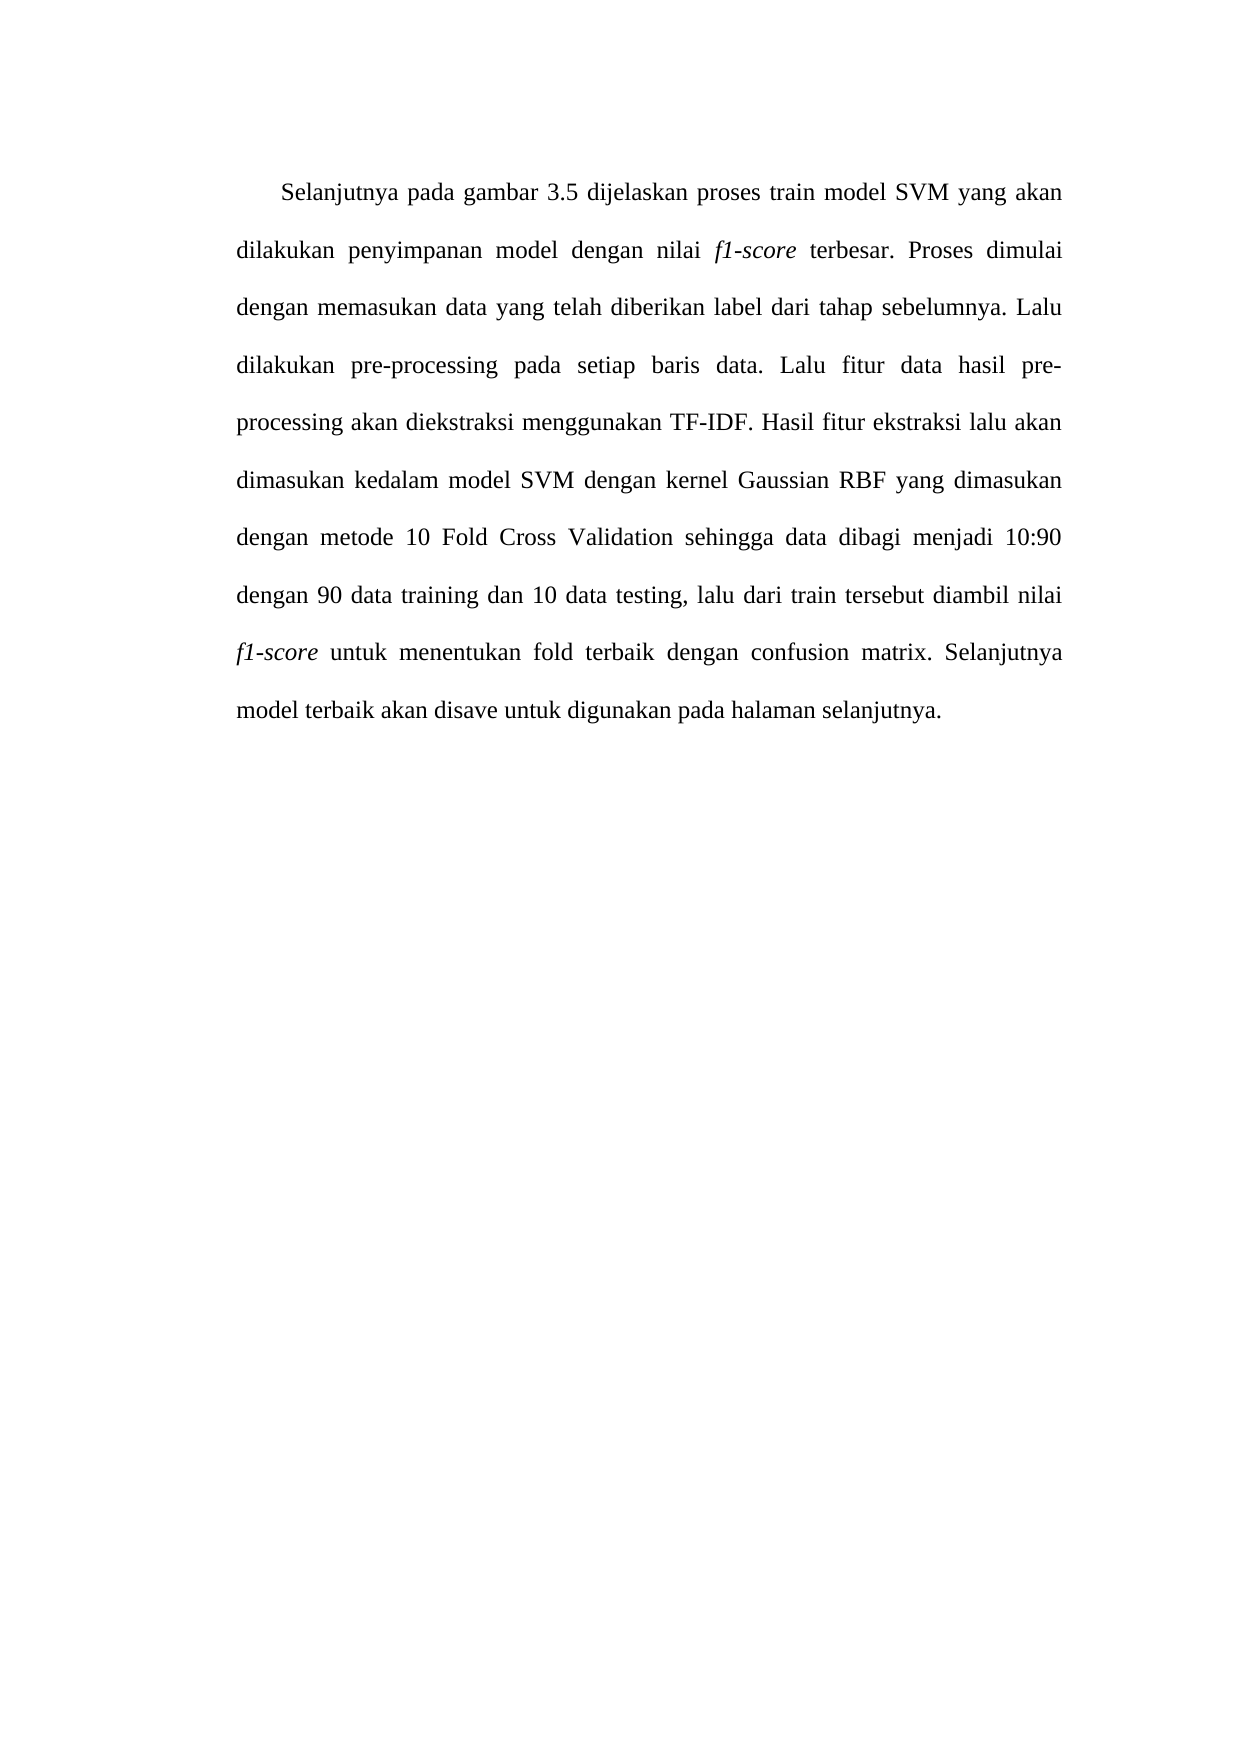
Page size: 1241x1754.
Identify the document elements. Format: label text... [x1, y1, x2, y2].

text Selanjutnya pada gambar 3.5 dijelaskan proses train model SVM yang akan dilakukan penyimpanan model dengan nilai f1-score terbesar. Proses dimulai dengan memasukan data yang telah diberikan label dari tahap sebelumnya. Lalu dilakukan pre-processing pada setiap baris data. Lalu fitur data hasil pre-processing akan diekstraksi menggunakan TF-IDF. Hasil fitur ekstraksi lalu akan dimasukan kedalam model SVM dengan kernel Gaussian RBF yang dimasukan dengan metode 10 Fold Cross Validation sehingga data dibagi menjadi 10:90 dengan 90 data training dan 10 data testing, lalu dari train tersebut diambil nilai f1-score untuk menentukan fold terbaik dengan confusion matrix. Selanjutnya model terbaik akan disave untuk digunakan pada halaman selanjutnya. [236, 177, 1063, 723]
